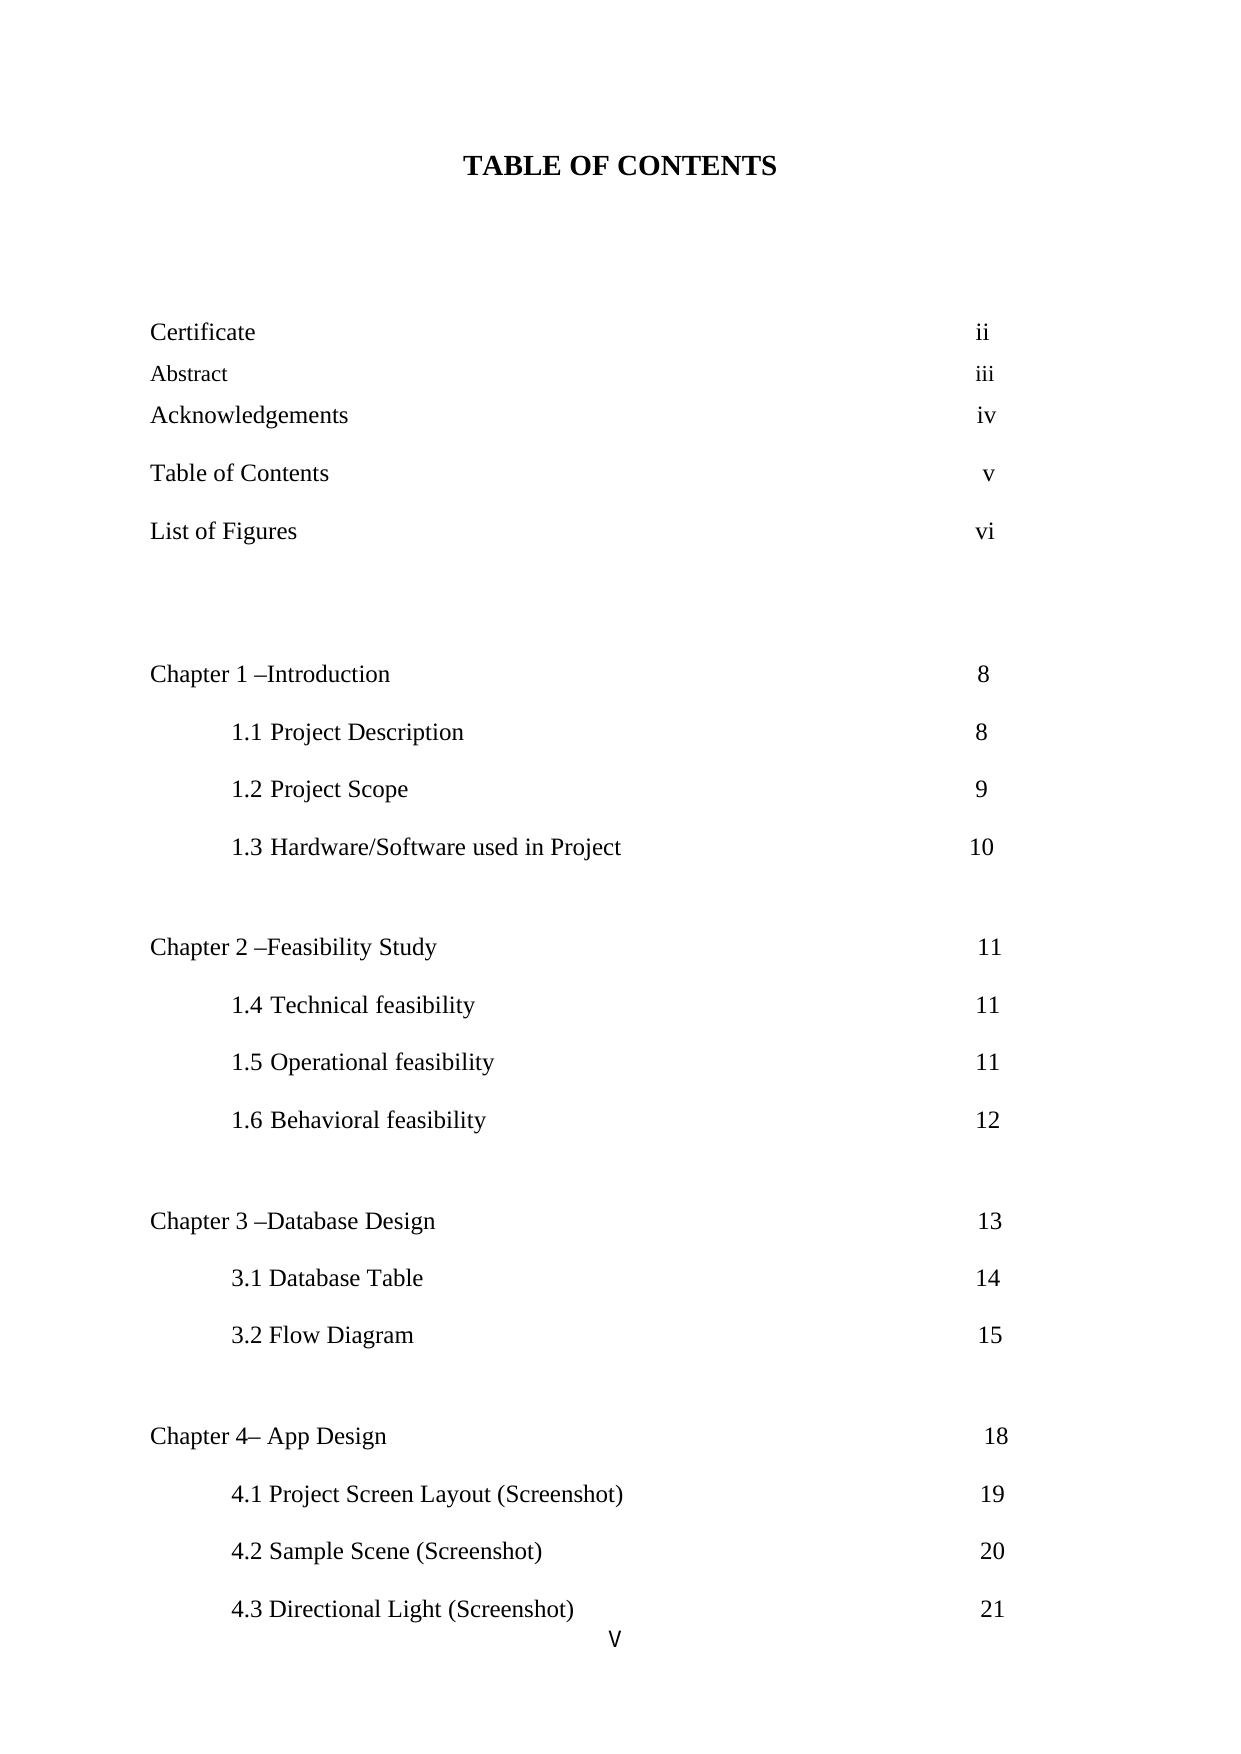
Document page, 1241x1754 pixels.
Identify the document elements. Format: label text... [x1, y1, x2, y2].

text Certificate ii [150, 317, 1103, 346]
subtitle TABLE OF CONTENTS [217, 148, 1023, 182]
